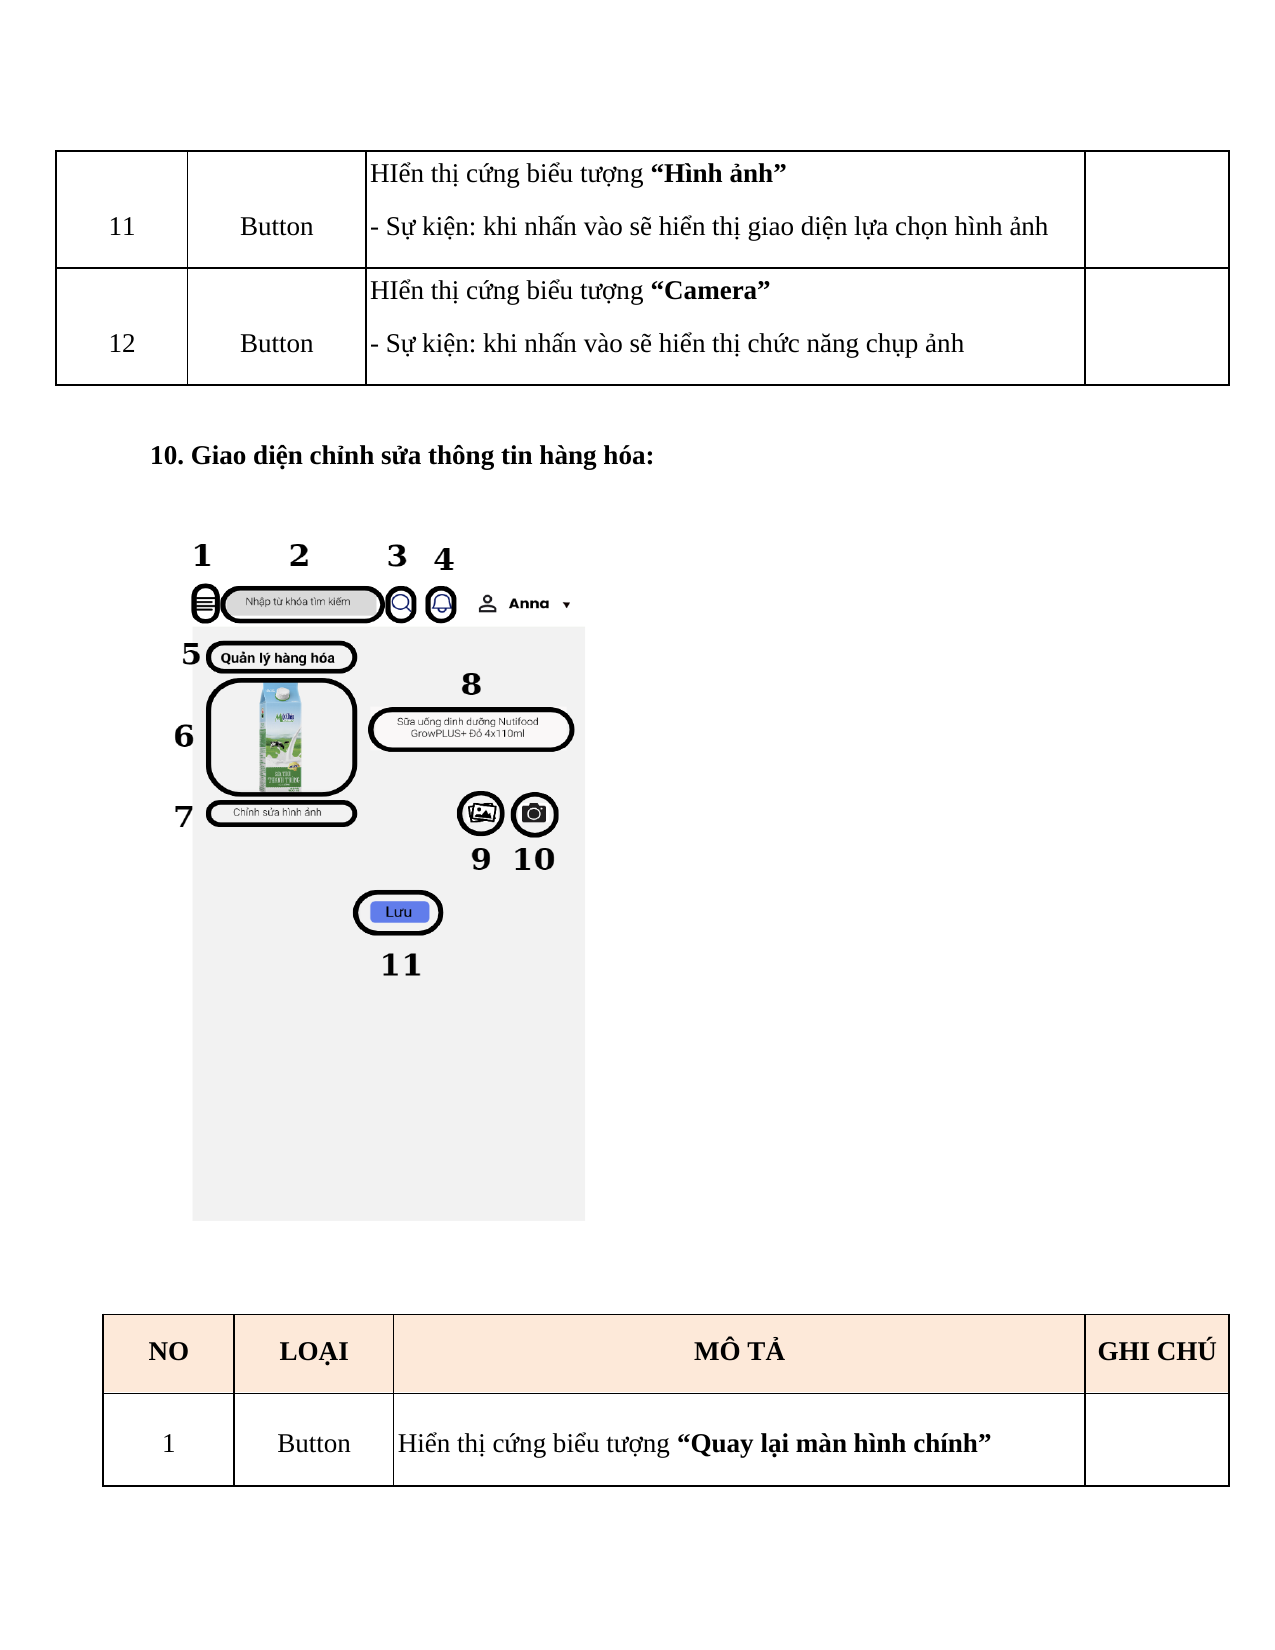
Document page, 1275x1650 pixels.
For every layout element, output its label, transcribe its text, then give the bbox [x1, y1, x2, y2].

table_cell Button [235, 1394, 393, 1485]
table_header LOẠI [235, 1315, 393, 1392]
table_header GHI CHÚ [1086, 1315, 1228, 1392]
table_cell Button [188, 269, 365, 384]
table_header MÔ TẢ [394, 1315, 1084, 1392]
picture [150, 492, 610, 1239]
table_cell [1086, 269, 1228, 384]
table_header NO [104, 1315, 233, 1392]
table_cell 1 [104, 1394, 233, 1485]
table_cell [1086, 1394, 1228, 1485]
table_cell Button [188, 152, 365, 267]
table_cell [1086, 152, 1228, 267]
text 10. Giao diện chỉnh sửa thông tin hàng hóa: [150, 439, 1125, 470]
table_cell 11 [57, 152, 187, 267]
table_cell HIển thị cứng biểu tượng “Hình ảnh” - Sự kiện: khi nhấn vào sẽ hiển thị giao diện lựa chọn hình ảnh [367, 152, 1084, 267]
table_cell HIển thị cứng biểu tượng “Camera” - Sự kiện: khi nhấn vào sẽ hiển thị chức năng chụp ảnh [367, 269, 1084, 384]
table_cell 12 [57, 269, 187, 384]
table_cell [394, 1394, 1084, 1485]
